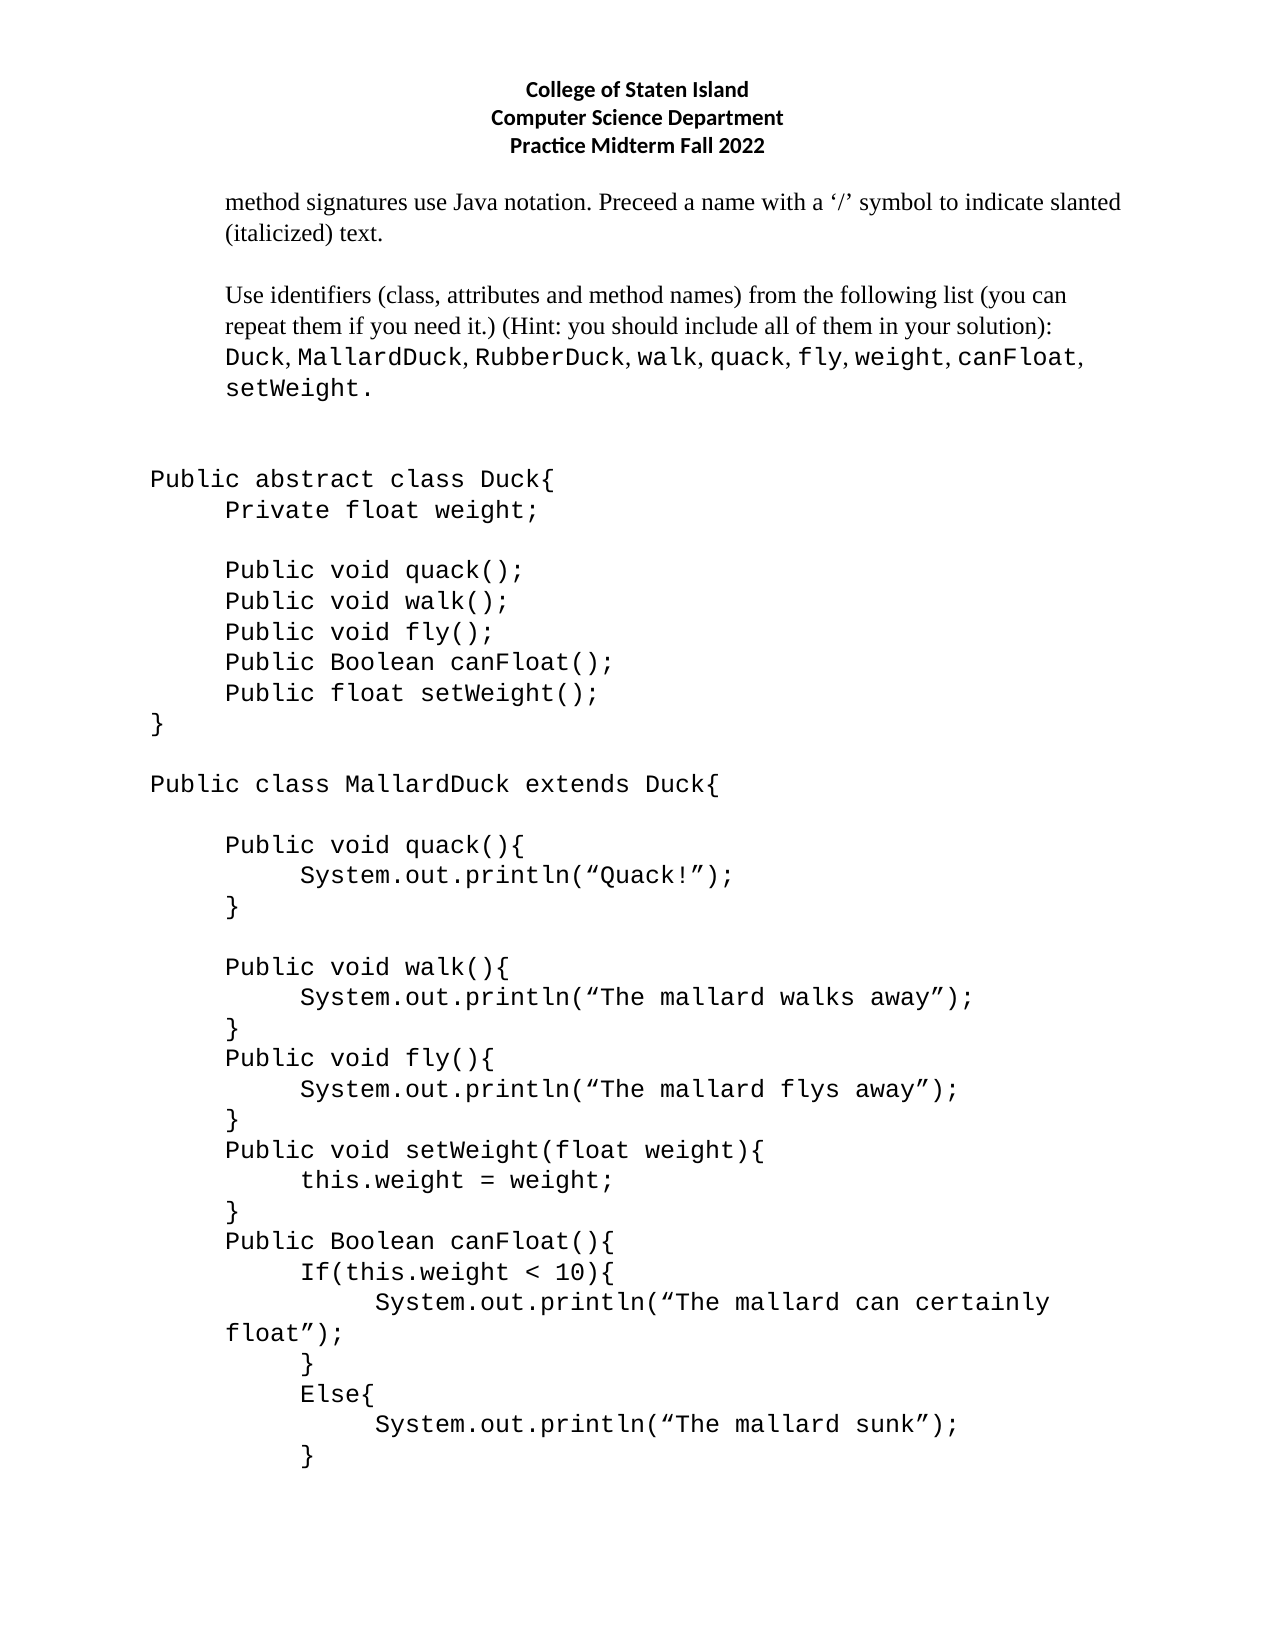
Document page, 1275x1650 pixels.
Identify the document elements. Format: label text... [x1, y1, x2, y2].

list } [150, 1198, 1125, 1227]
list Public Boolean canFloat(){ [150, 1229, 1125, 1257]
list Else{ System.out.println(“The mallard sunk”); [225, 1382, 1125, 1440]
list Public void walk(){ System.out.println(“The mallard walks away”); [150, 954, 1125, 1013]
list Public void setWeight(float weight){ [150, 1137, 1125, 1166]
list Public Boolean canFloat(); [150, 650, 1125, 678]
list Public void fly(){ System.out.println(“The mallard flys away”); [150, 1046, 1125, 1105]
list } [150, 1015, 1125, 1044]
list If(this.weight < 10){ System.out.println(“The mallard can certainly float”); [225, 1259, 1125, 1349]
list } [225, 1351, 1125, 1379]
list this.weight = weight; [150, 1168, 1125, 1196]
list Public void quack(); [150, 558, 1125, 586]
list } [150, 711, 1125, 739]
list } [150, 1107, 1125, 1135]
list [225, 187, 1125, 247]
list Public abstract class Duck{ [150, 467, 1125, 495]
list Public void walk(); [150, 589, 1125, 617]
list Private float weight; [150, 497, 1125, 526]
list } [225, 1443, 1125, 1471]
list } [150, 893, 1125, 922]
list Public class MallardDuck extends Duck{ [150, 772, 1125, 800]
list Public void fly(); [150, 619, 1125, 647]
list Public void quack(){ [150, 832, 1125, 861]
list System.out.println(“Quack!”); [150, 863, 1125, 891]
list Use identifiers (class, attributes and method names) from the following list (you can repeat them if you need it.) (Hint: you should include all of them in your solution): Duck, MallardDuck, RubberDuck, walk, quack, fly, weight, canFloat, setWeight. [225, 280, 1125, 404]
list Public float setWeight(); [150, 680, 1125, 708]
